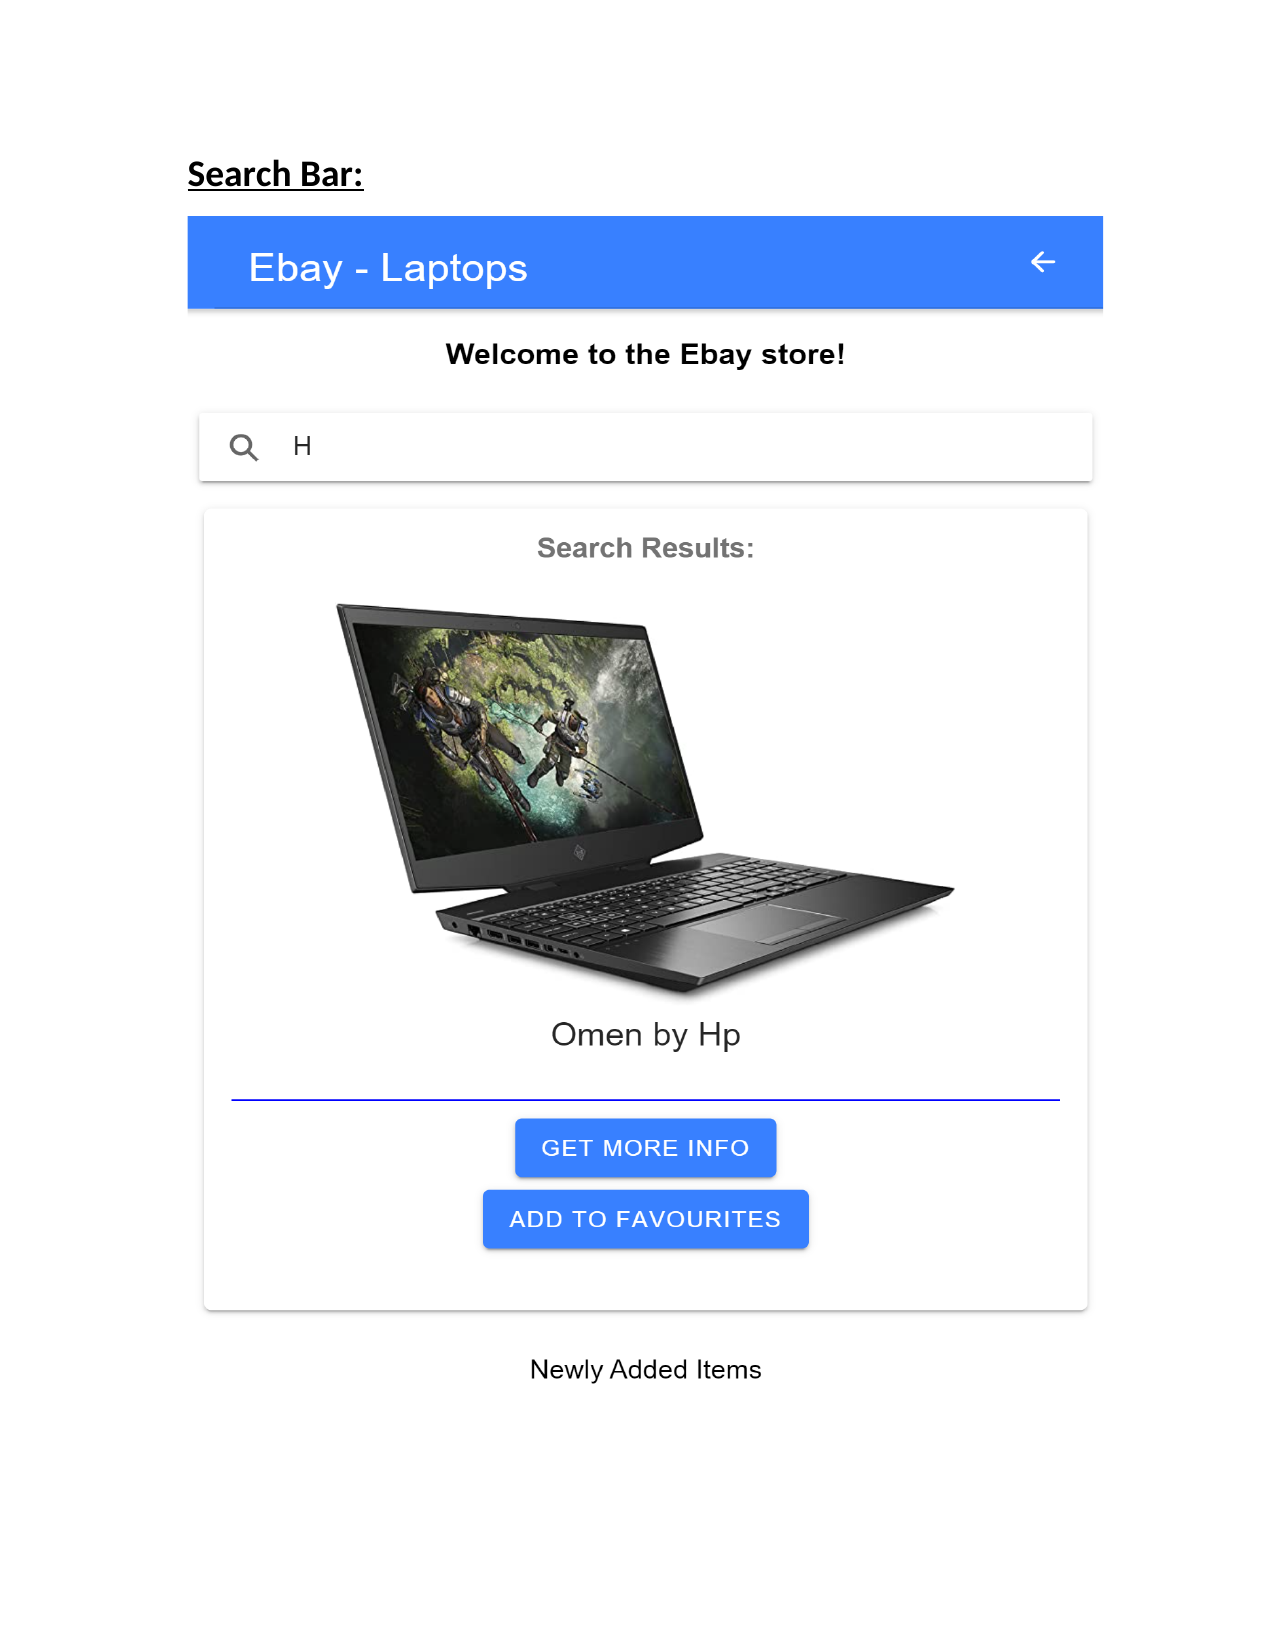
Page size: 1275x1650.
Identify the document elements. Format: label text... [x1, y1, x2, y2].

text Search Bar: [187, 150, 1125, 196]
picture [187, 216, 1104, 1384]
